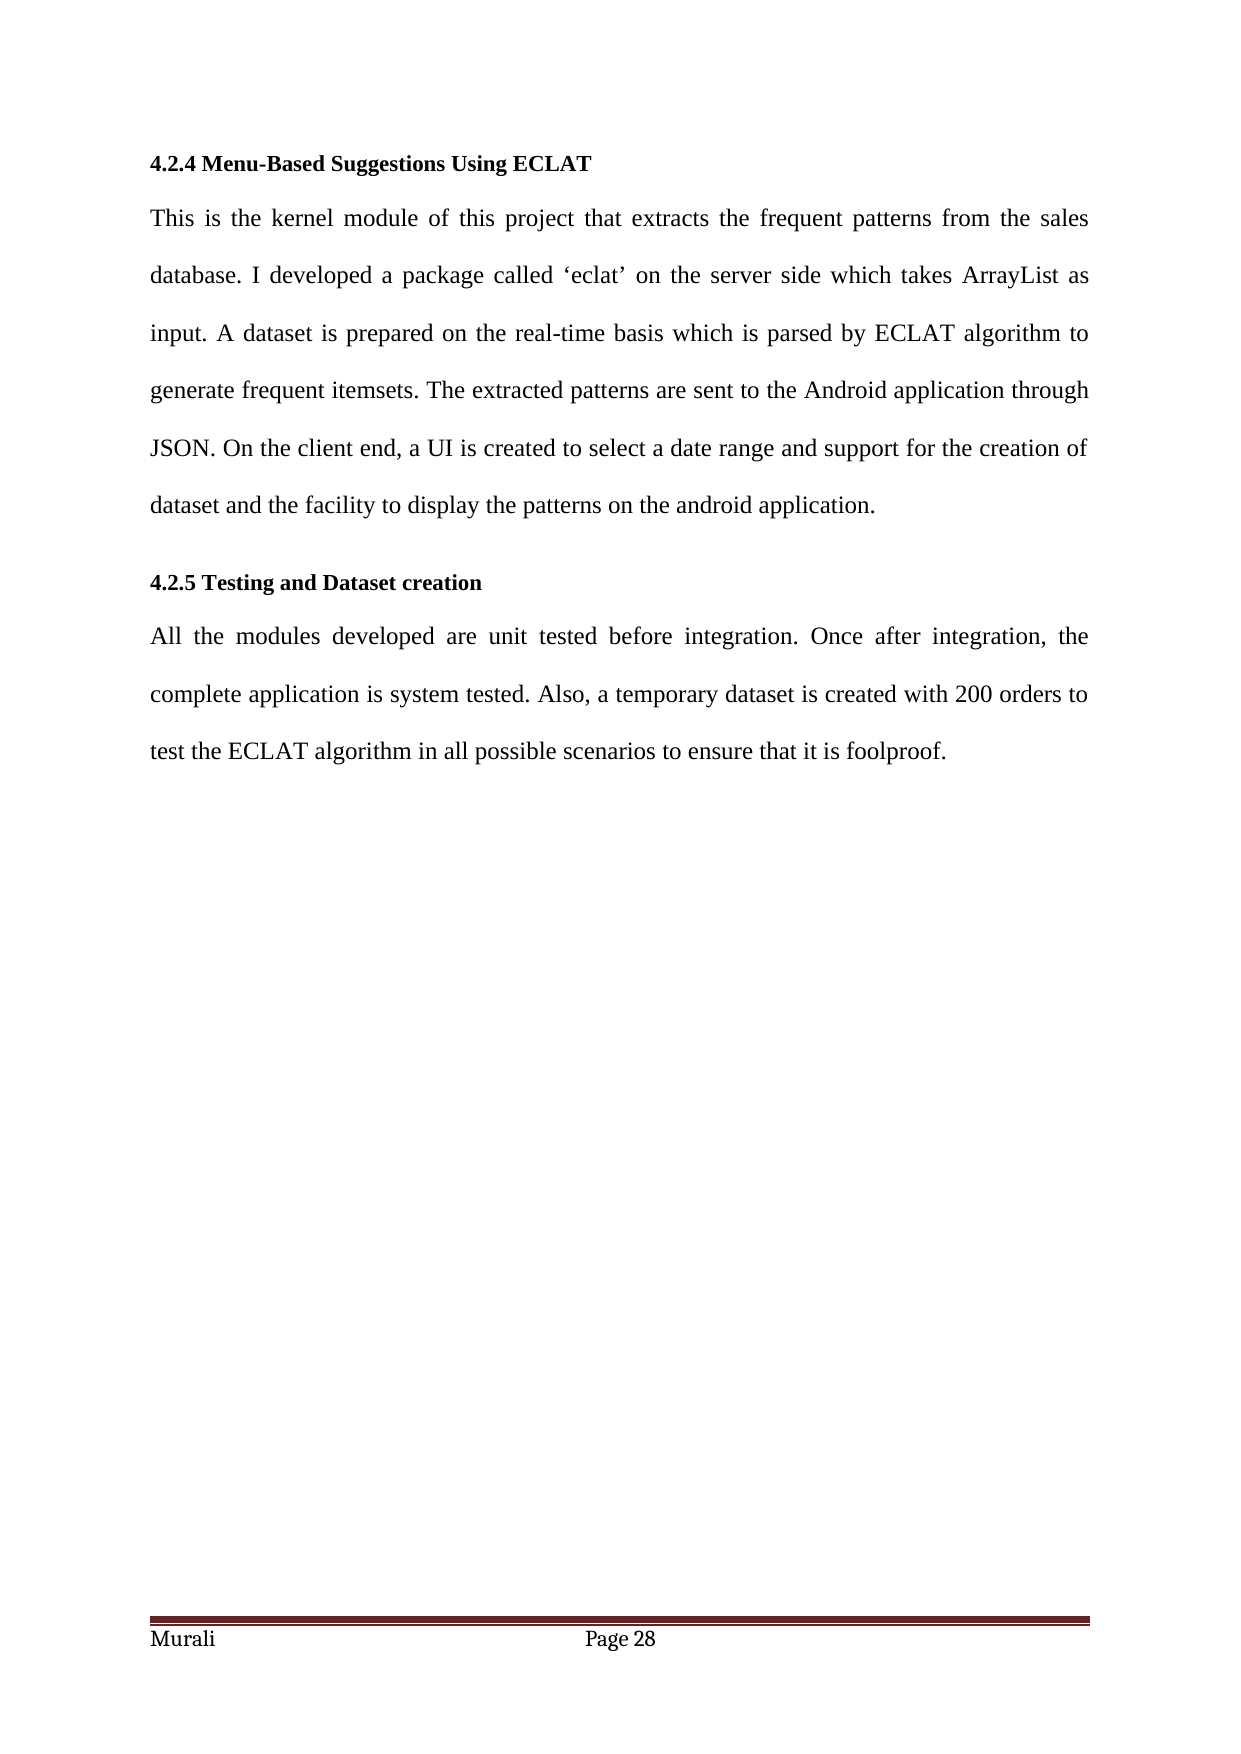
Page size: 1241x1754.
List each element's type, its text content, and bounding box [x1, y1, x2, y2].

list All the modules developed are unit tested before integration. Once after integration, the complete application is system tested. Also, a temporary dataset is created with 200 orders to test the ECLAT algorithm in all possible scenarios to ensure that it is foolproof. [150, 621, 1090, 765]
subtitle 4.2.5 Testing and Dataset creation [150, 568, 1090, 595]
list This is the kernel module of this project that extracts the frequent patterns from the sales database. I developed a package called ‘eclat’ on the server side which takes ArrayList as input. A dataset is prepared on the real-time basis which is parsed by ECLAT algorithm to generate frequent itemsets. The extracted patterns are sent to the Android application through JSON. On the client end, a UI is created to select a date range and support for the creation of dataset and the facility to display the patterns on the android application. [150, 203, 1090, 519]
subtitle 4.2.4 Menu-Based Suggestions Using ECLAT [150, 150, 1090, 176]
